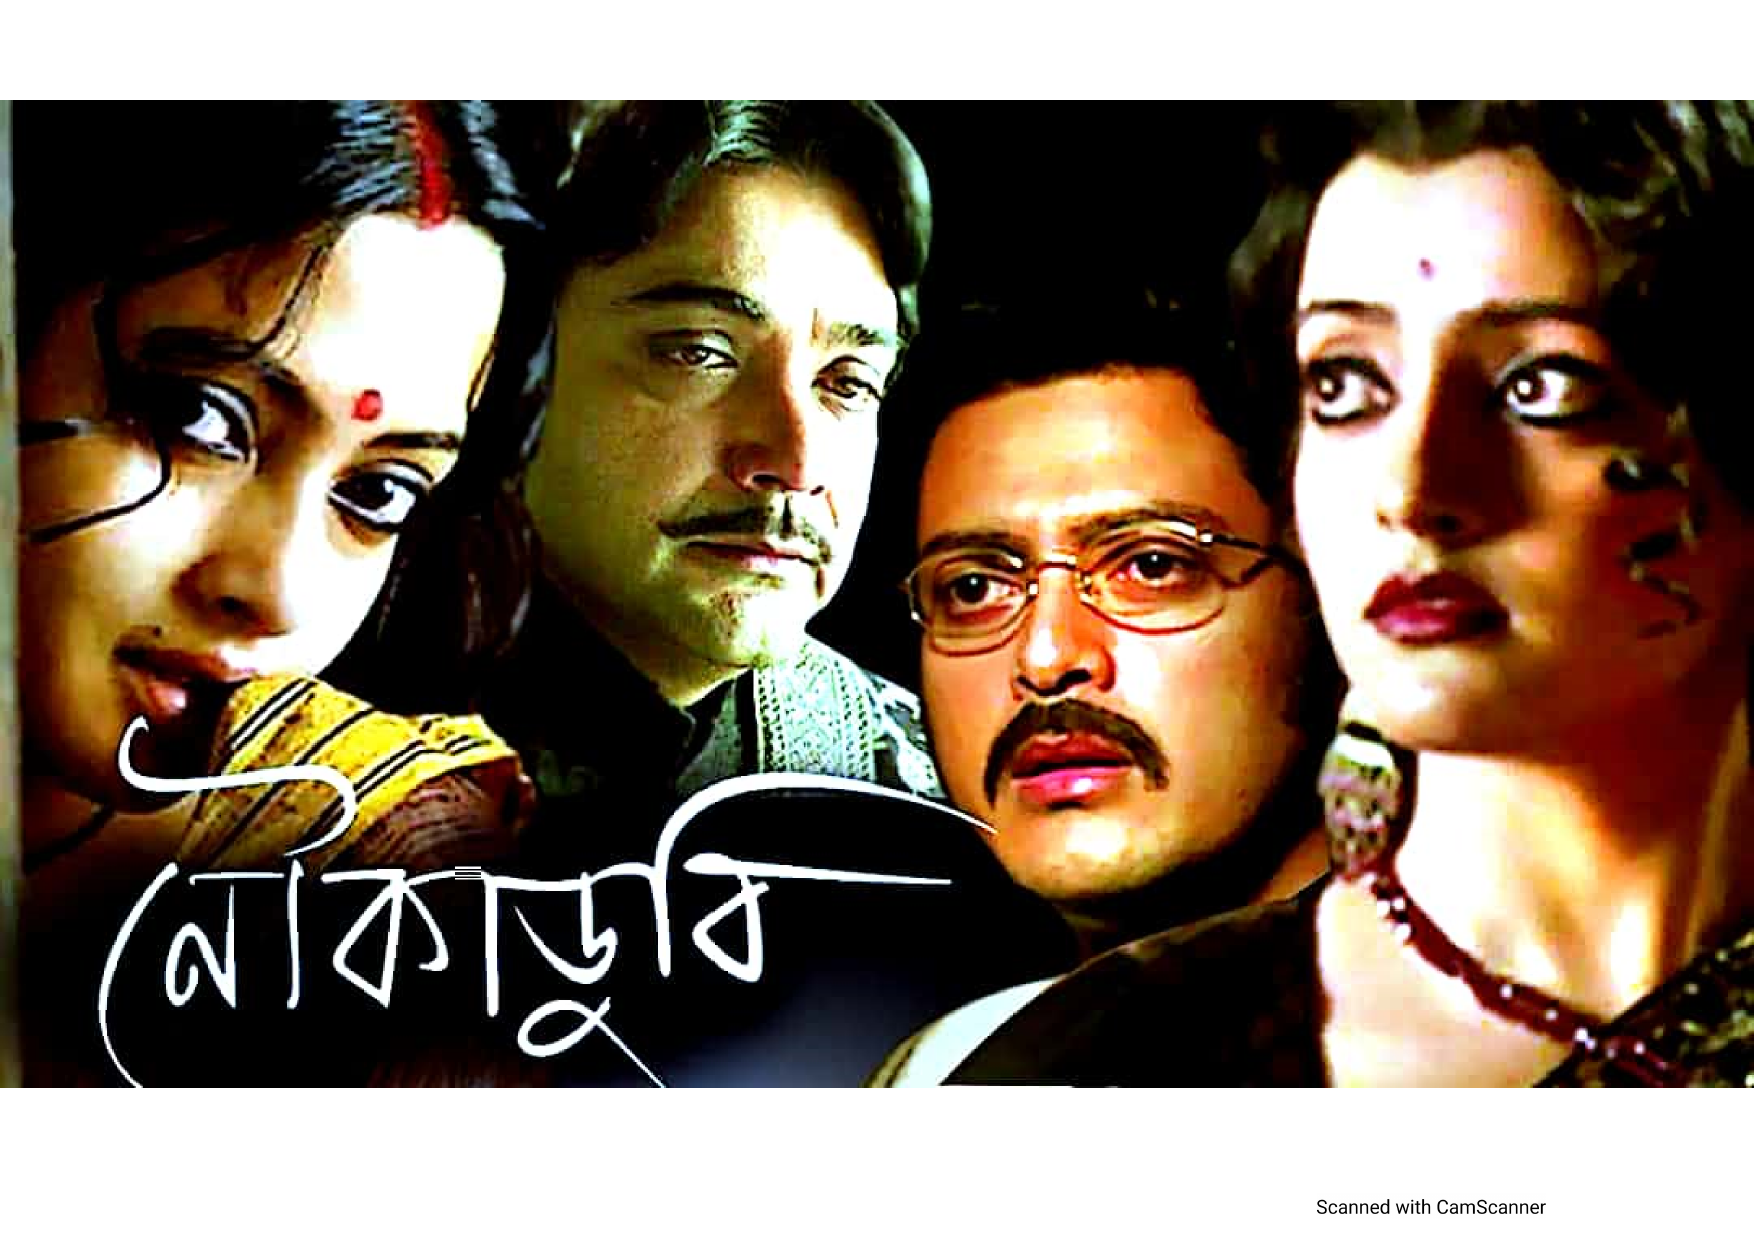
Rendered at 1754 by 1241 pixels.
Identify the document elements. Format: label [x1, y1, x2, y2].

picture [1316, 1193, 1546, 1219]
picture [0, 100, 1754, 1088]
